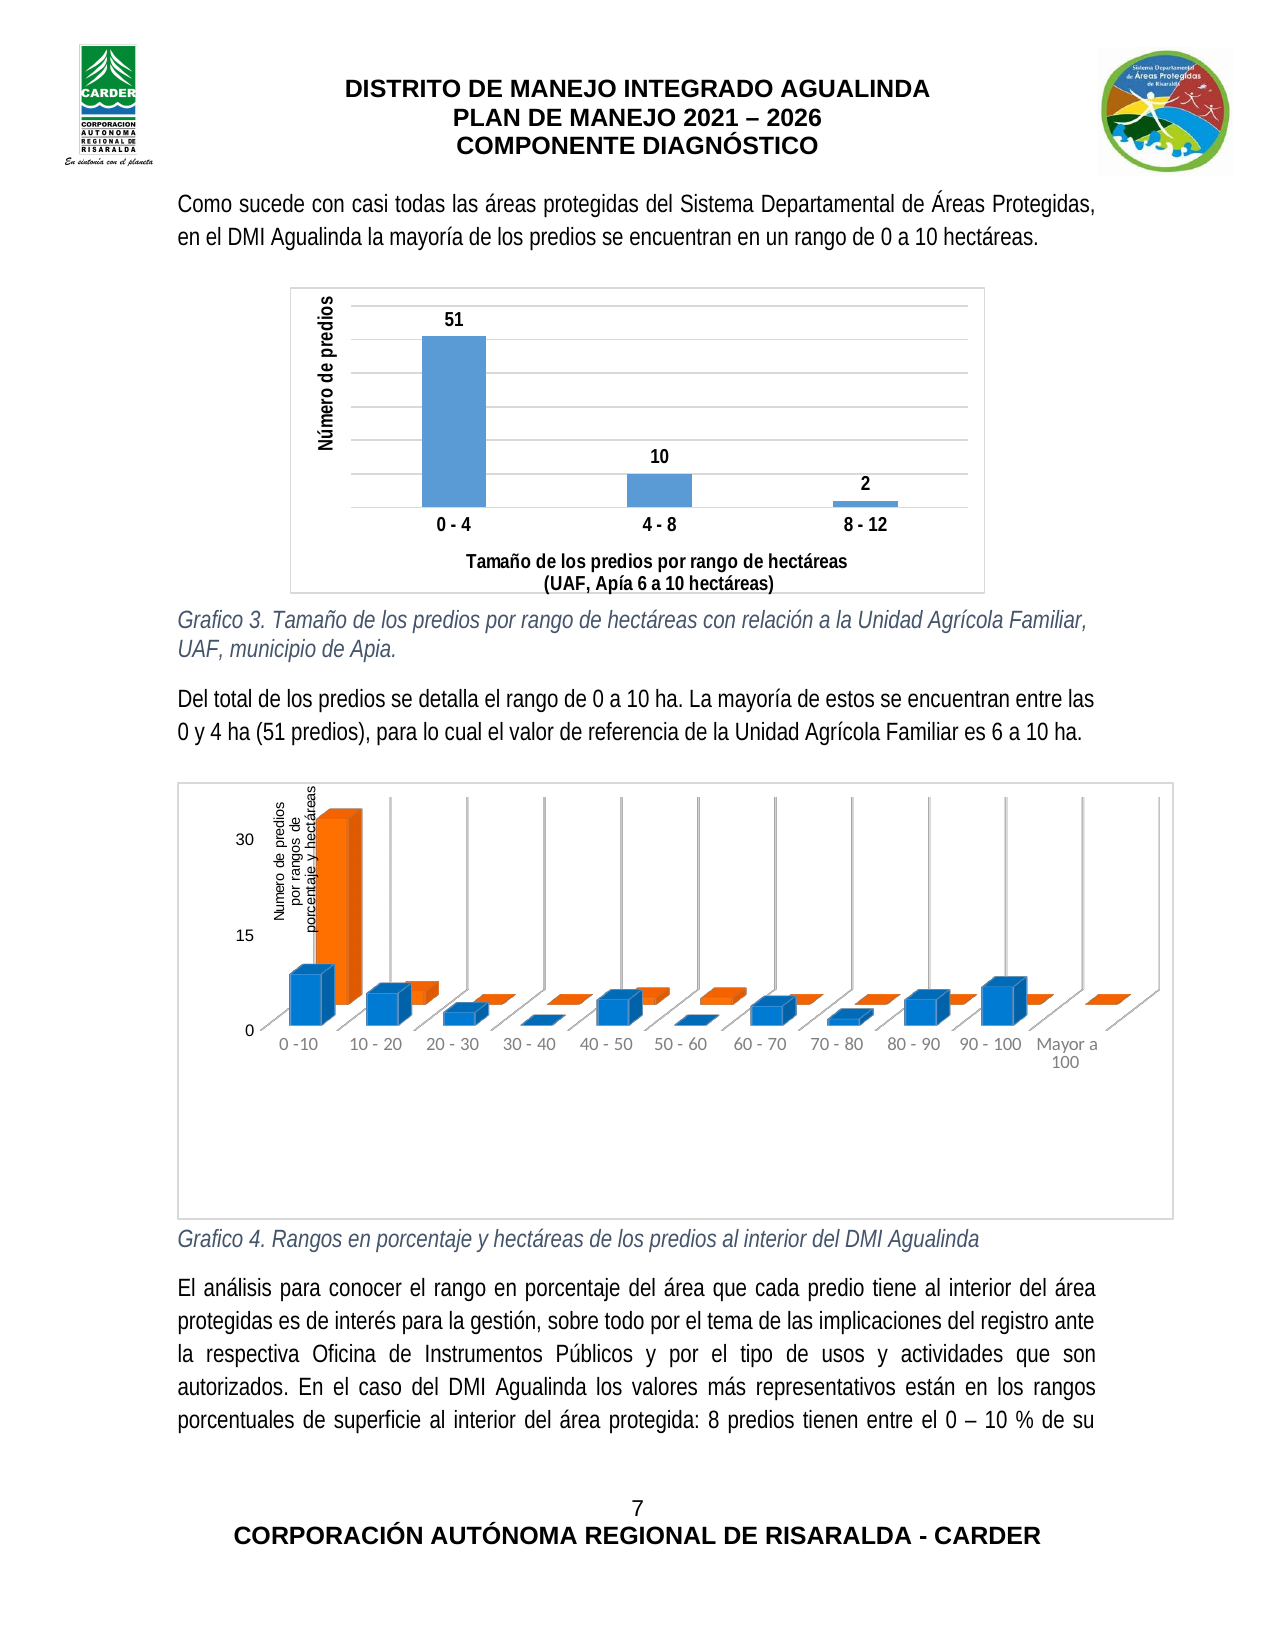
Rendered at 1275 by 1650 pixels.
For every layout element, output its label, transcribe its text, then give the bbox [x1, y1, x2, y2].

text Como sucede con casi todas las áreas protegidas del Sistema Departamental de Áreas Protegidas, en el DMI Agualinda la mayoría de los predios se encuentran en un rango de 0 a 10 hectáreas. [177, 189, 1098, 250]
text Grafico 3. Tamaño de los predios por rango de hectáreas con relación a la Unidad Agrícola Familiar, UAF, municipio de Apia. [177, 605, 1098, 663]
text Grafico 4. Rangos en porcentaje y hectáreas de los predios al interior del DMI Agualinda [177, 1224, 1098, 1252]
picture [1097, 47, 1234, 177]
picture [59, 37, 159, 176]
text Del total de los predios se detalla el rango de 0 a 10 ha. La mayoría de estos se encuentran entre las 0 y 4 ha (51 predios), para lo cual el valor de referencia de la Unidad Agrícola Familiar es 6 a 10 ha. [177, 683, 1098, 745]
